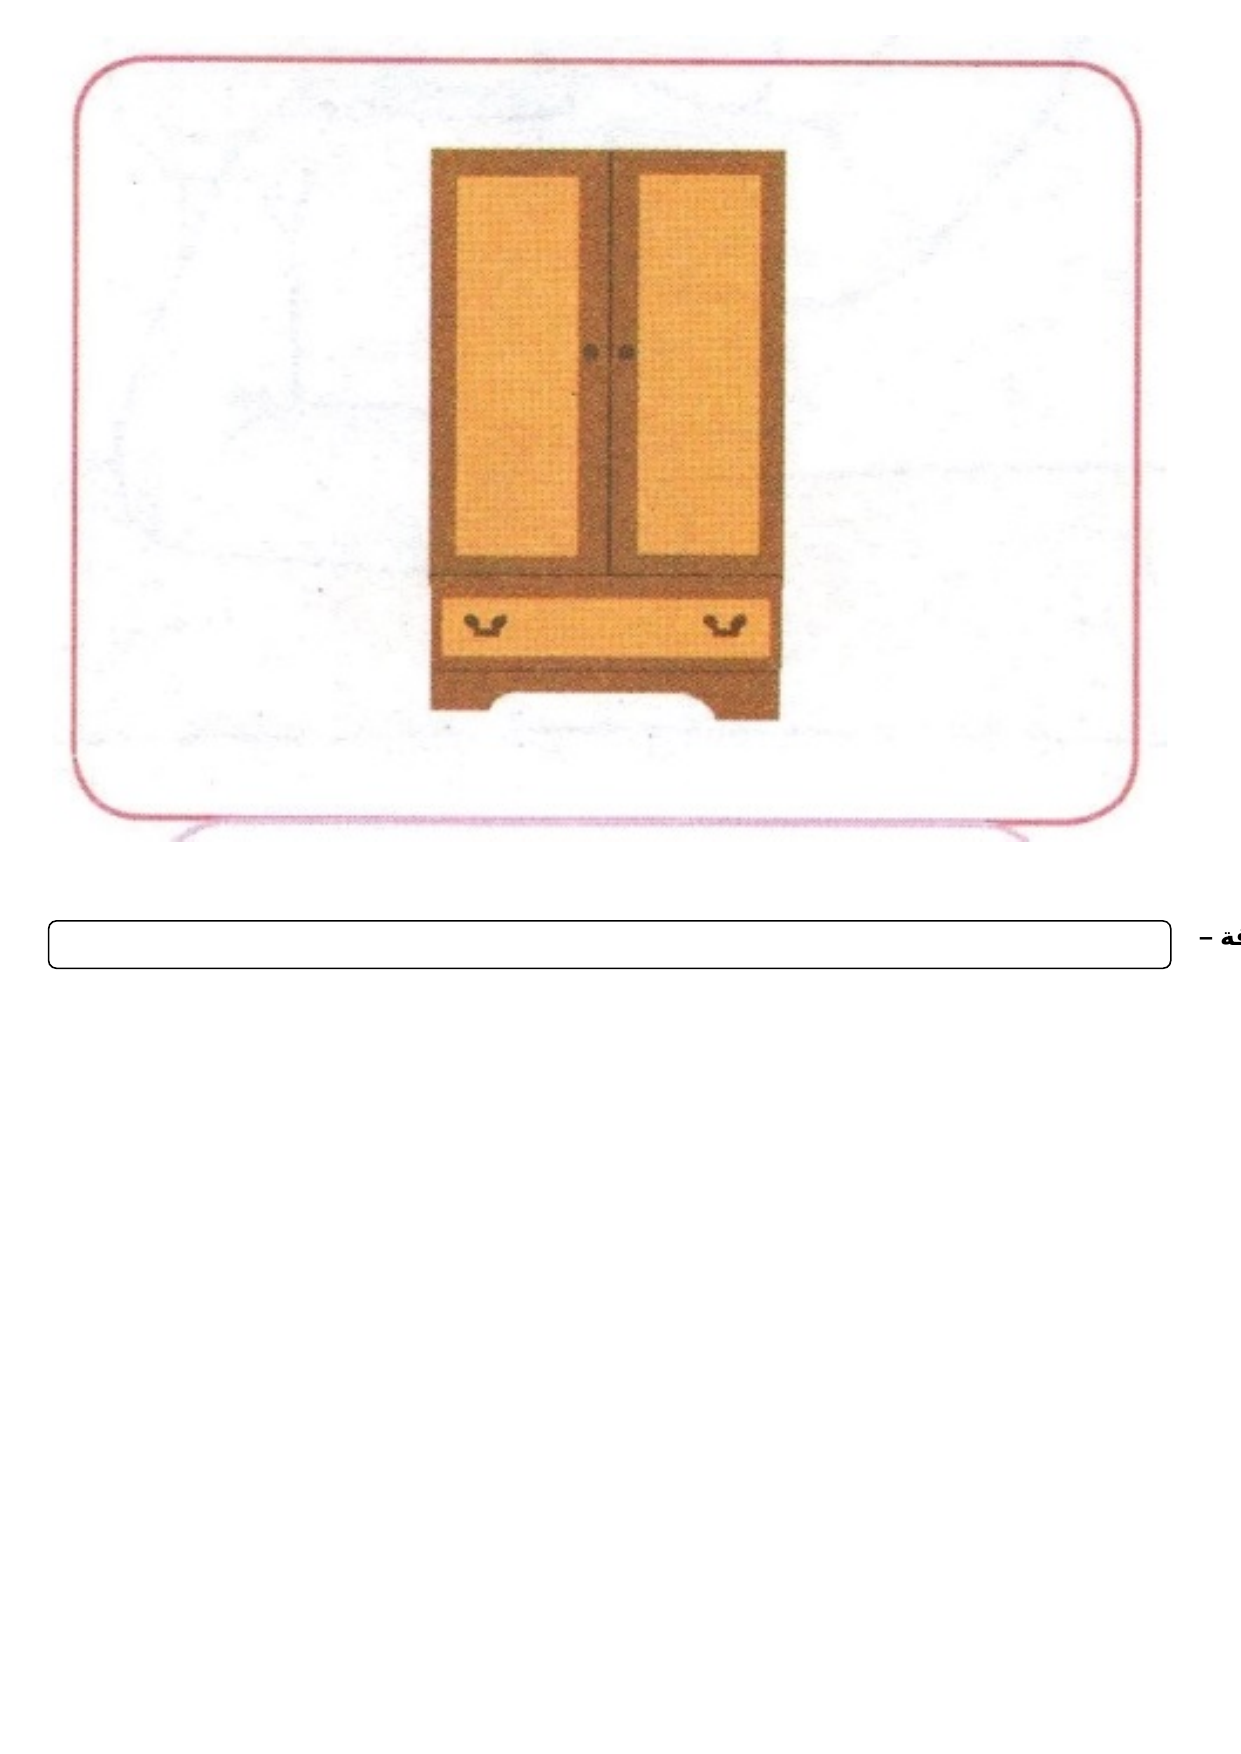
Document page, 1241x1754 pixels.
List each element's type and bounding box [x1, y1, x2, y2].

picture [52, 35, 1168, 842]
